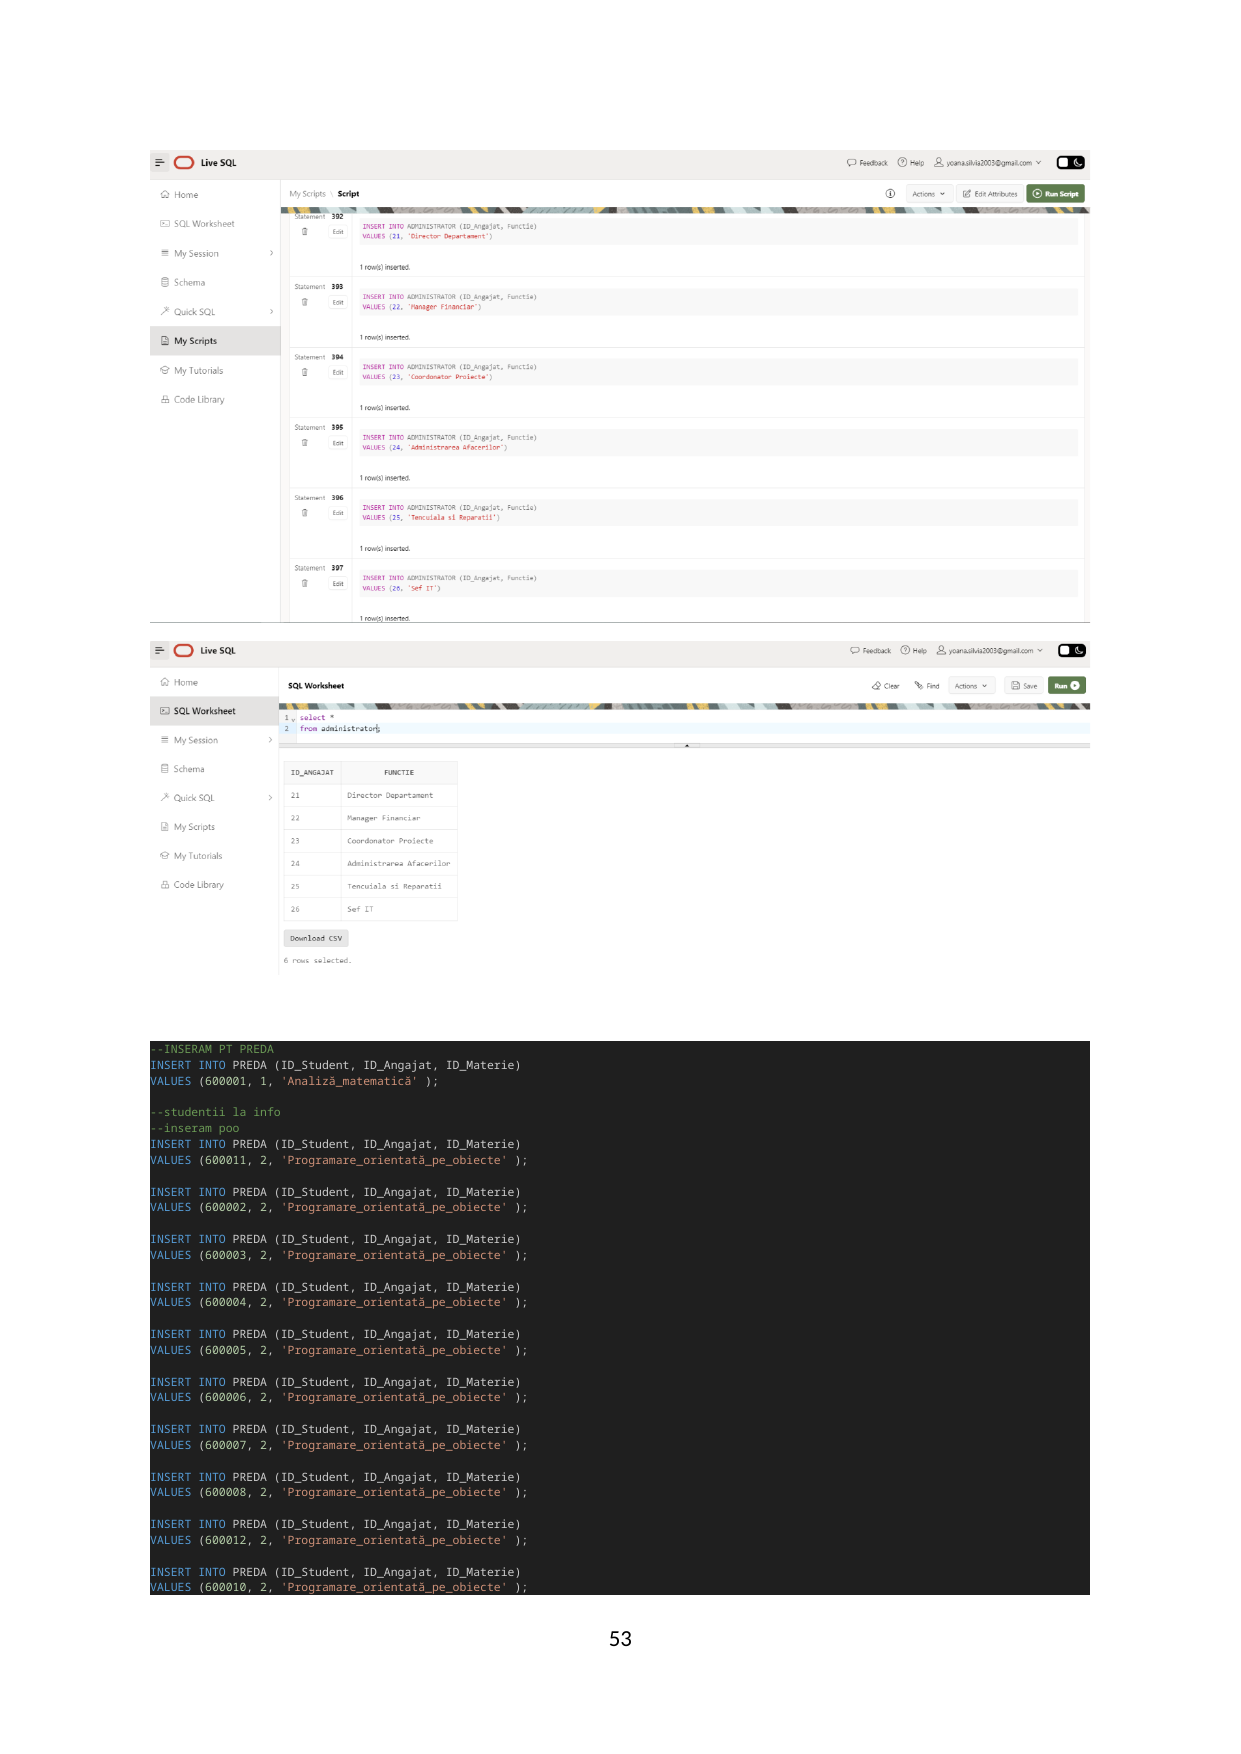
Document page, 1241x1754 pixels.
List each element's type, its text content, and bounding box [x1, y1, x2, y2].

text INSERT INTO PREDA (ID_Student, ID_Angajat, ID_Materie) [150, 1231, 1090, 1247]
text VALUES (600004, 2, 'Programare_orientată_pe_obiecte' ); [150, 1294, 1090, 1310]
text --studentii la info [150, 1104, 1090, 1120]
text VALUES (600002, 2, 'Programare_orientată_pe_obiecte' ); [150, 1199, 1090, 1215]
text INSERT INTO PREDA (ID_Student, ID_Angajat, ID_Materie) [150, 1136, 1090, 1152]
text INSERT INTO PREDA (ID_Student, ID_Angajat, ID_Materie) [150, 1183, 1090, 1199]
text VALUES (600010, 2, 'Programare_orientată_pe_obiecte' ); [150, 1579, 1090, 1595]
text VALUES (600005, 2, 'Programare_orientată_pe_obiecte' ); [150, 1342, 1090, 1358]
text INSERT INTO PREDA (ID_Student, ID_Angajat, ID_Materie) [150, 1057, 1090, 1073]
text INSERT INTO PREDA (ID_Student, ID_Angajat, ID_Materie) [150, 1373, 1090, 1389]
text INSERT INTO PREDA (ID_Student, ID_Angajat, ID_Materie) [150, 1421, 1090, 1437]
text --INSERAM PT PREDA [150, 1041, 1090, 1057]
text VALUES (600007, 2, 'Programare_orientată_pe_obiecte' ); [150, 1437, 1090, 1453]
text VALUES (600012, 2, 'Programare_orientată_pe_obiecte' ); [150, 1532, 1090, 1548]
text --inseram poo [150, 1120, 1090, 1136]
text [150, 1563, 1090, 1579]
picture [150, 641, 1091, 975]
text VALUES (600003, 2, 'Programare_orientată_pe_obiecte' ); [150, 1247, 1090, 1263]
text INSERT INTO PREDA (ID_Student, ID_Angajat, ID_Materie) [150, 1468, 1090, 1484]
picture [150, 150, 1091, 623]
text INSERT INTO PREDA (ID_Student, ID_Angajat, ID_Materie) [150, 1326, 1090, 1342]
text VALUES (600011, 2, 'Programare_orientată_pe_obiecte' ); [150, 1152, 1090, 1168]
text VALUES (600006, 2, 'Programare_orientată_pe_obiecte' ); [150, 1389, 1090, 1405]
text INSERT INTO PREDA (ID_Student, ID_Angajat, ID_Materie) [150, 1516, 1090, 1532]
text INSERT INTO PREDA (ID_Student, ID_Angajat, ID_Materie) [150, 1278, 1090, 1294]
text VALUES (600001, 1, 'Analiză_matematică' ); [150, 1073, 1090, 1088]
text VALUES (600008, 2, 'Programare_orientată_pe_obiecte' ); [150, 1484, 1090, 1500]
